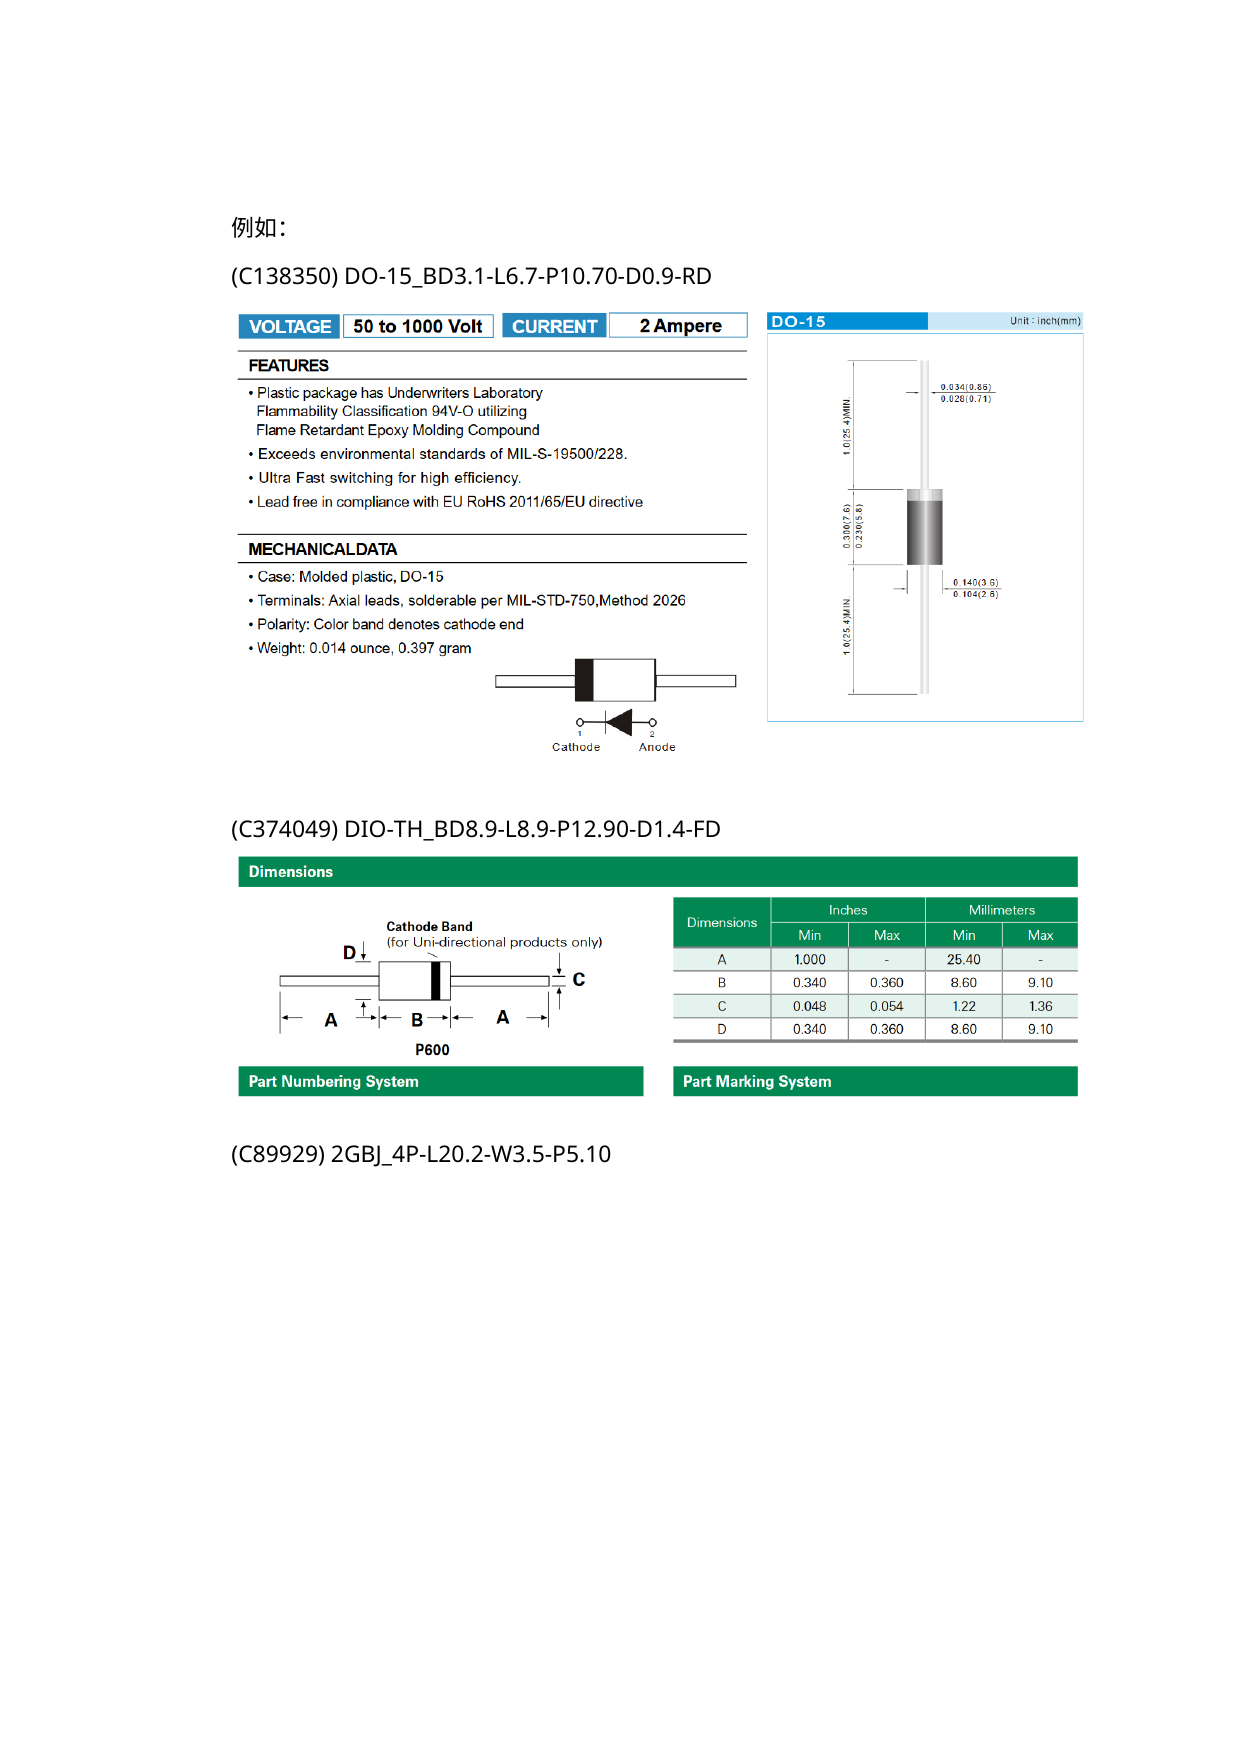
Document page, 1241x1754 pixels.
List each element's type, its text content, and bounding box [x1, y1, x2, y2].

text (C89929) 2GBJ_4P-L20.2-W3.5-P5.10 [187, 1137, 1053, 1169]
text 例如： [187, 194, 1053, 259]
text (C374049) DIO-TH_BD8.9-L8.9-P12.90-D1.4-FD [187, 812, 1053, 844]
text (C138350) DO-15_BD3.1-L6.7-P10.70-D0.9-RD [187, 259, 1053, 292]
picture [231, 305, 1087, 766]
picture [231, 847, 1087, 1102]
